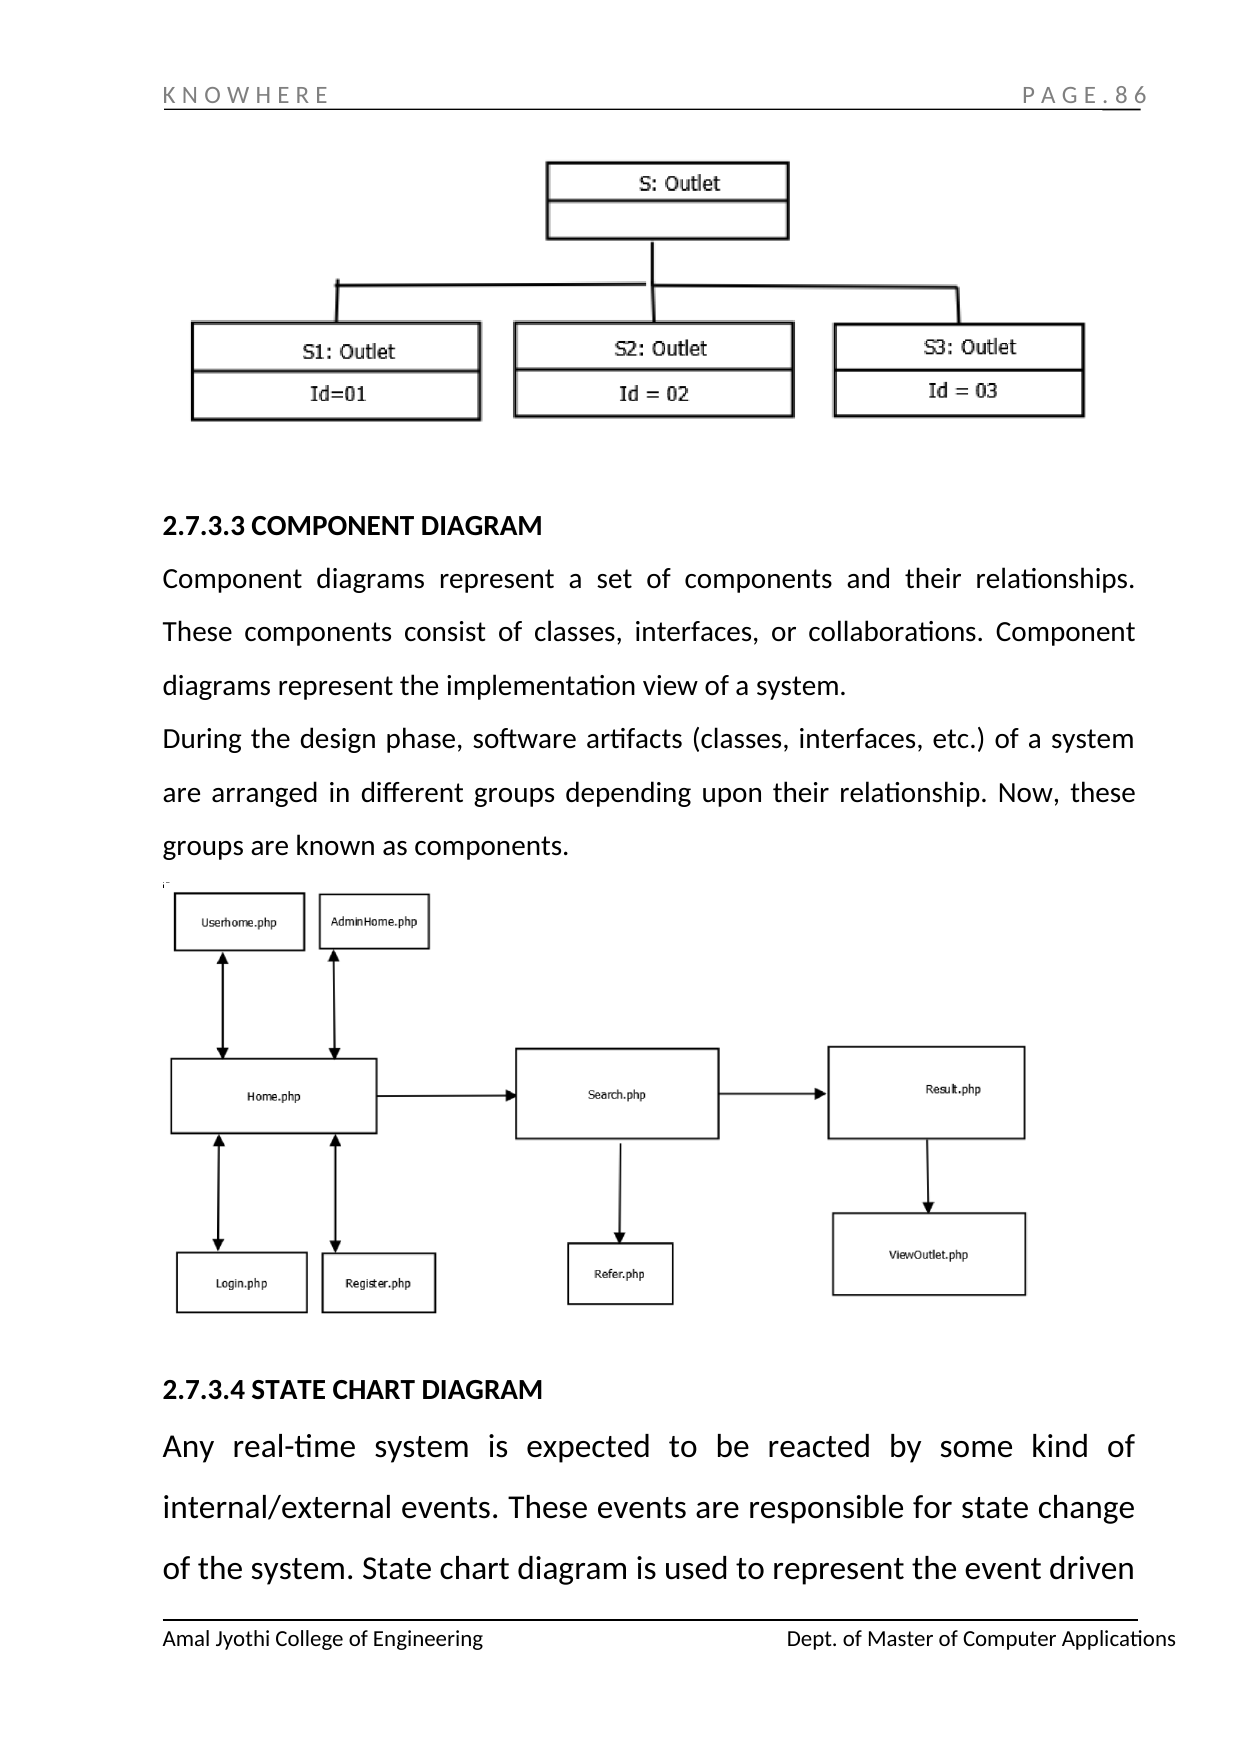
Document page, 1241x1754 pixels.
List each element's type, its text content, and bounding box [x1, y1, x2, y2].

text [162, 1425, 1137, 1588]
text 2.7.3.3 COMPONENT DIAGRAM [162, 507, 1137, 542]
text Component diagrams represent a set of components and their relationships. These components consist of classes, interfaces, or collaborations. Component diagrams represent the implementation view of a system. [162, 560, 1137, 702]
text 2.7.3.4 STATE CHART DIAGRAM [162, 1371, 1137, 1407]
picture [162, 880, 1040, 1321]
picture [162, 110, 1103, 439]
text During the design phase, software artifacts (classes, interfaces, etc.) of a system are arranged in different groups depending upon their relationship. Now, these groups are known as components. [162, 720, 1137, 863]
